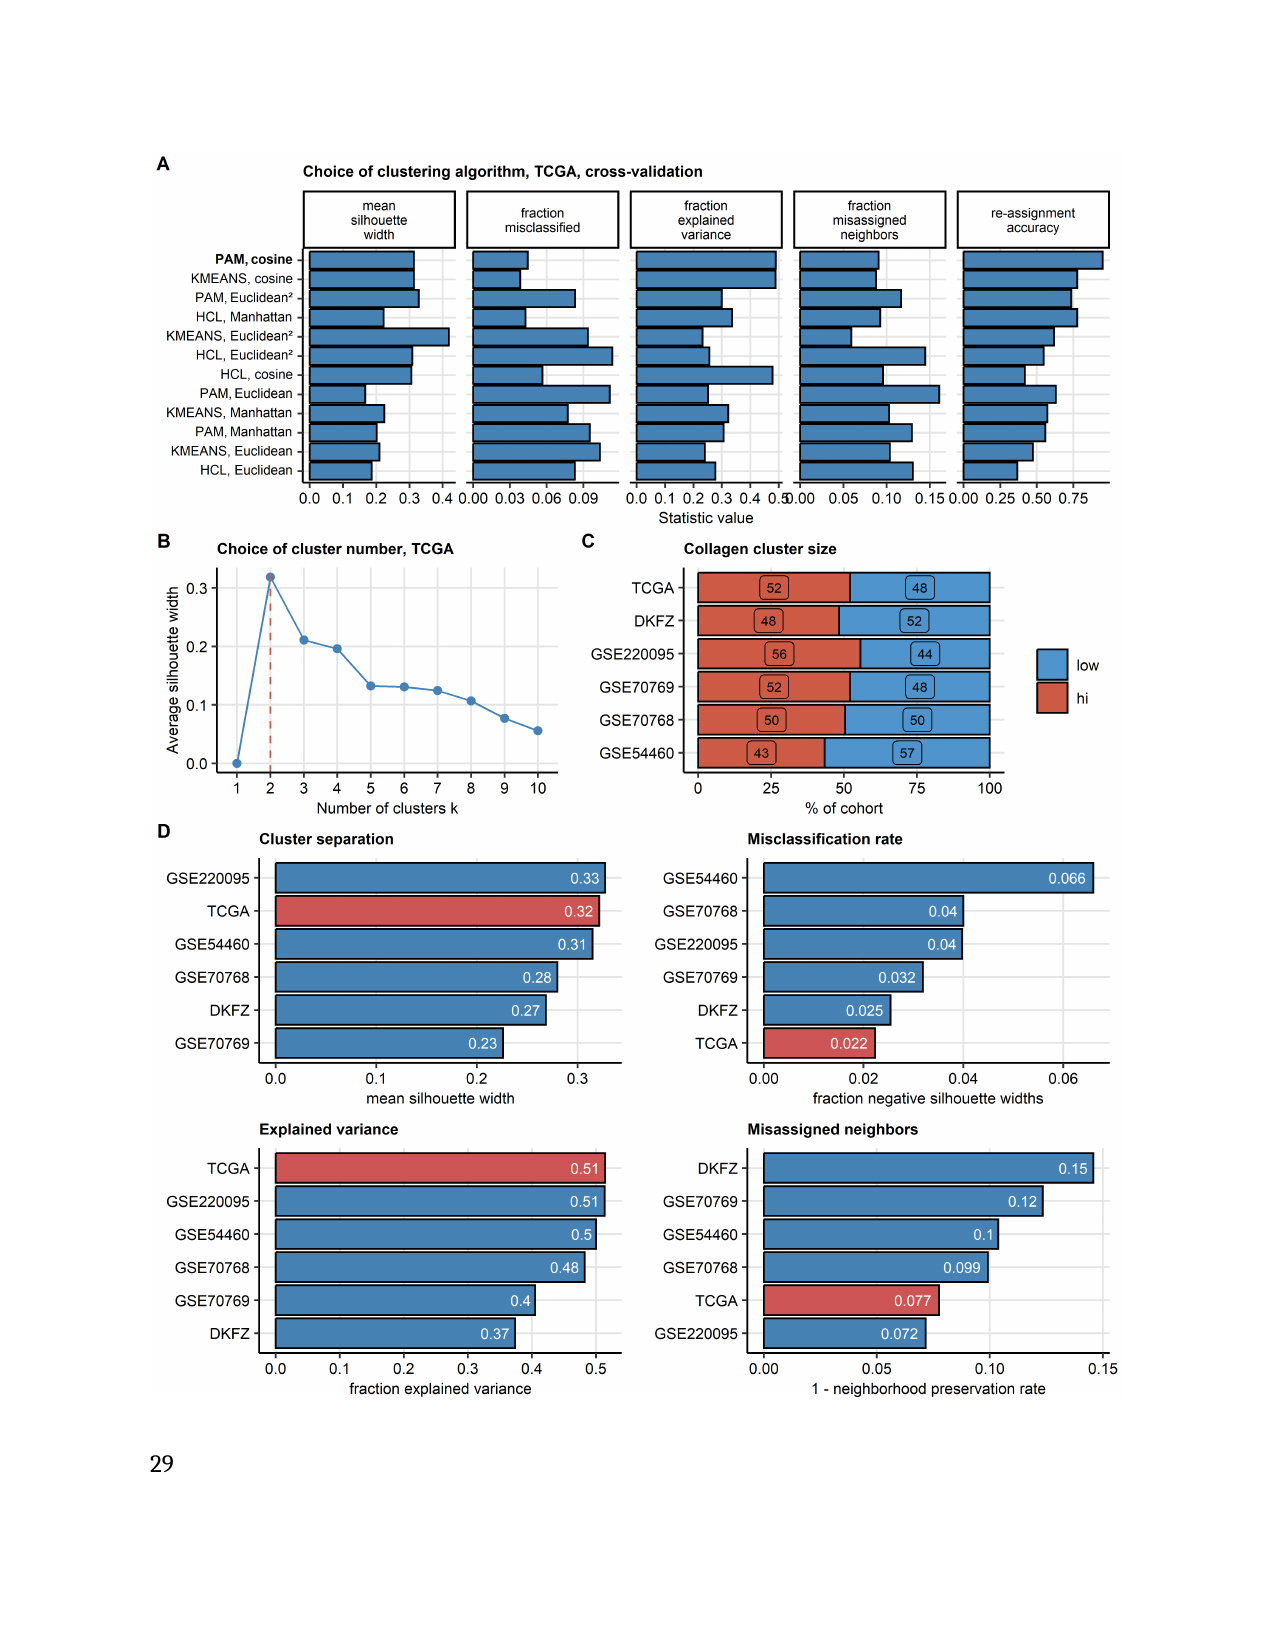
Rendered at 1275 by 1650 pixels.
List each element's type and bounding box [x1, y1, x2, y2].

picture [150, 150, 1125, 1397]
